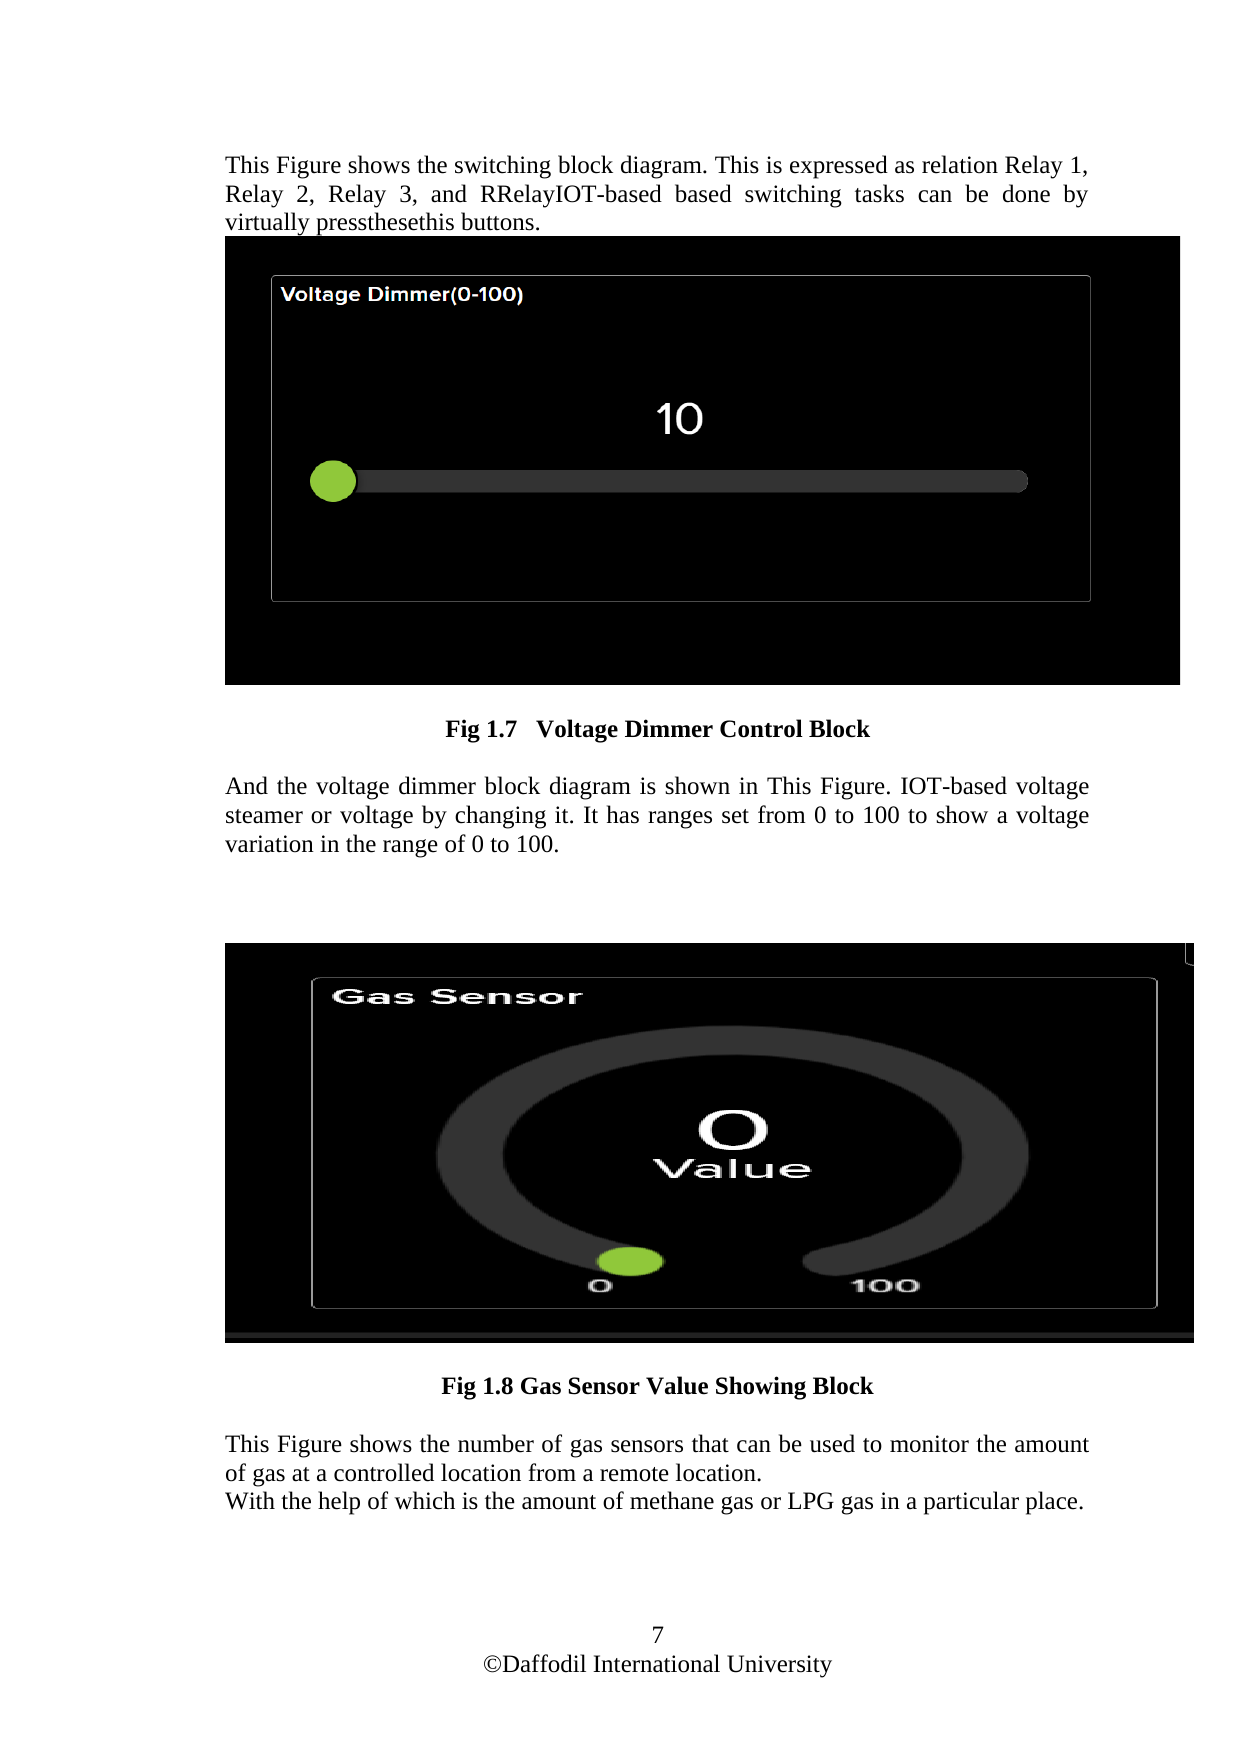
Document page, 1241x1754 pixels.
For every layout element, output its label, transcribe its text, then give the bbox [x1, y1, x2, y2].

picture [225, 236, 1181, 685]
text Fig 1.8 Gas Sensor Value Showing Block [225, 1371, 1090, 1400]
text This Figure shows the switching block diagram. This is expressed as relation Relay 1, Relay 2, Relay 3, and RRelayIOT-based based switching tasks can be done by virtually pressthesethis buttons. [225, 150, 1090, 236]
text With the help of which is the amount of methane gas or LPG gas in a particular place. [225, 1486, 1090, 1515]
text And the voltage dimmer block diagram is shown in This Figure. IOT-based voltage steamer or voltage by changing it. It has ranges set from 0 to 100 to show a voltage variation in the range of 0 to 100. [225, 771, 1090, 857]
text Fig 1.7 Voltage Dimmer Control Block [225, 714, 1090, 742]
text This Figure shows the number of gas sensors that can be used to monitor the amount of gas at a controlled location from a remote location. [225, 1429, 1090, 1486]
picture [225, 943, 1194, 1343]
